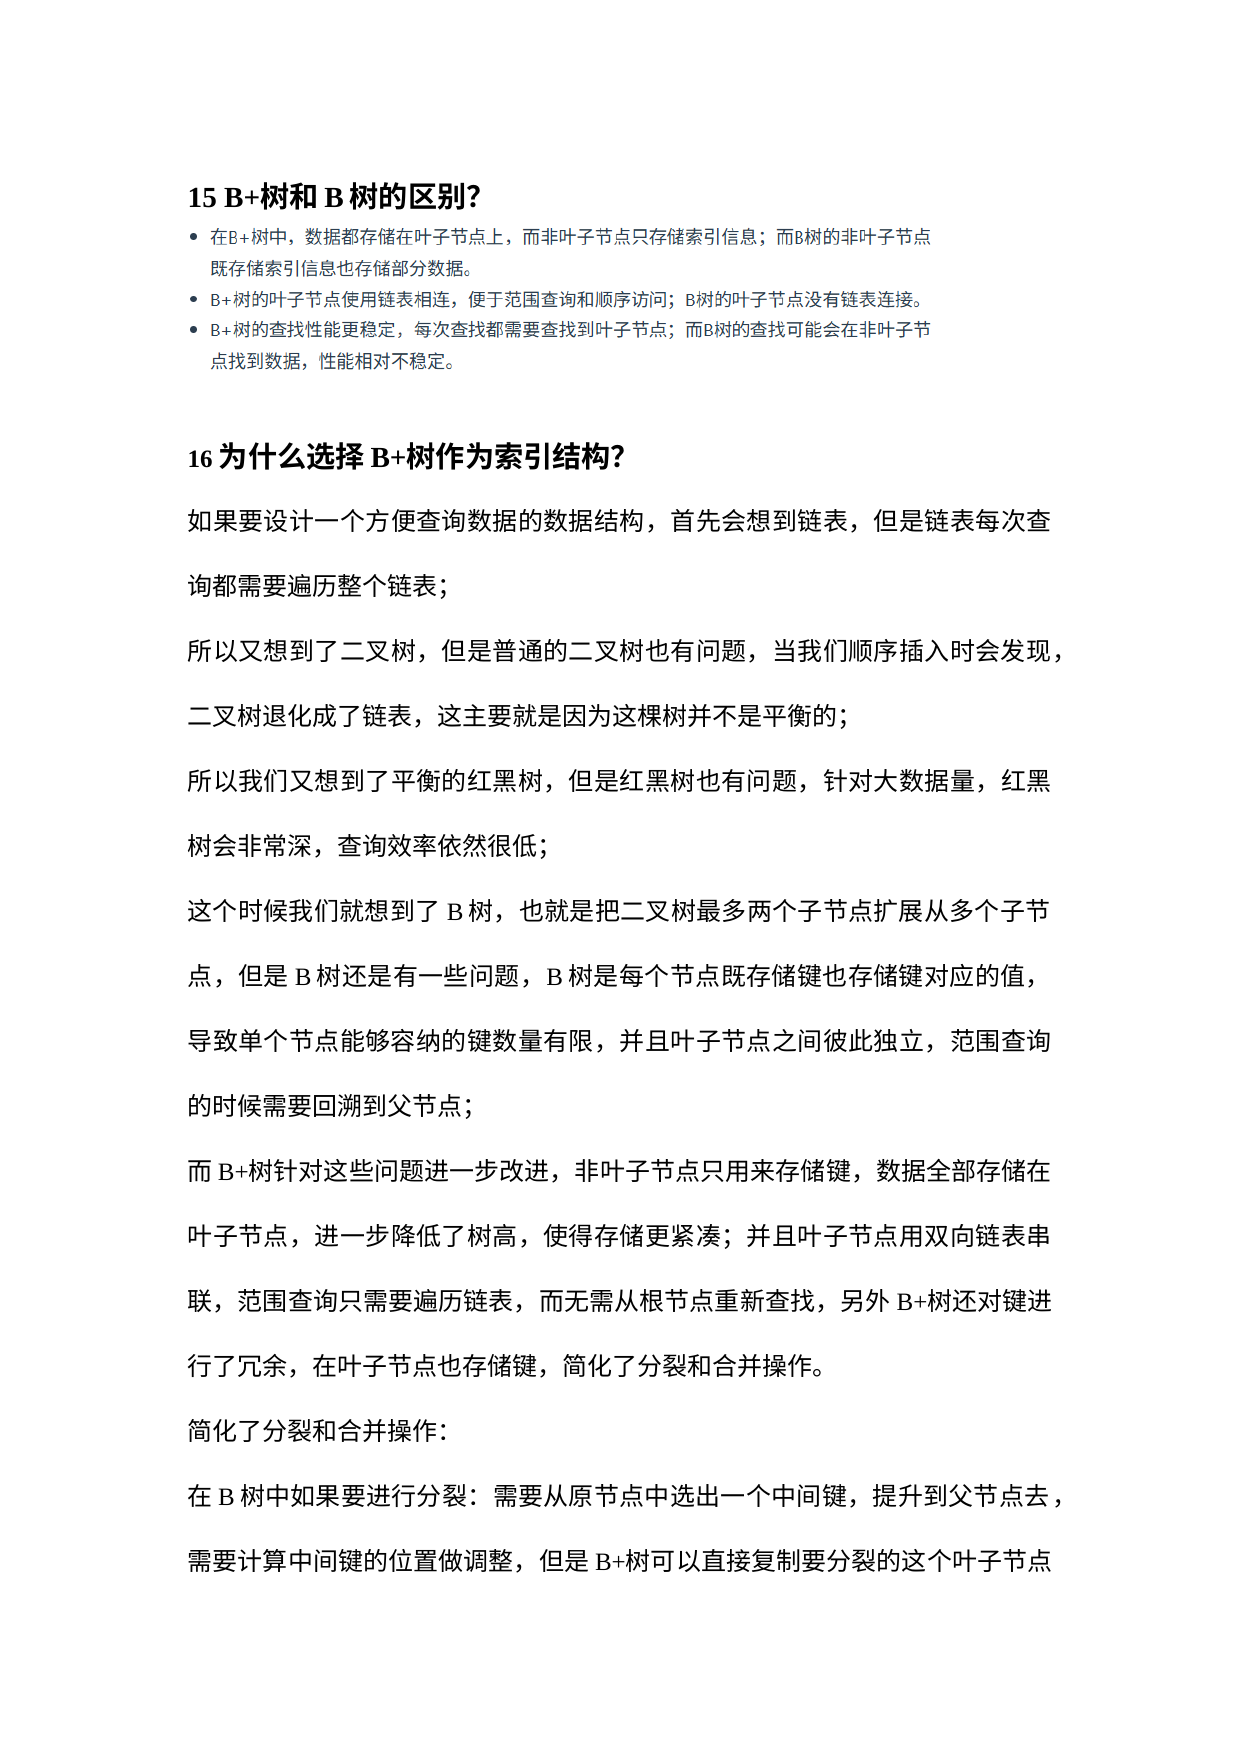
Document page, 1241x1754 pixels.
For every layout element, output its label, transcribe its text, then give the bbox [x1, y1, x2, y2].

text 简化了分裂和合并操作： [187, 1397, 1053, 1462]
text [187, 1462, 1053, 1592]
text 而B+树针对这些问题进一步改进，非叶子节点只用来存储键，数据全部存储在叶子节点，进一步降低了树高，使得存储更紧凑；并且叶子节点用双向链表串联，范围查询只需要遍历链表，而无需从根节点重新查找，另外B+树还对键进行了冗余，在叶子节点也存储键，简化了分裂和合并操作。 [187, 1137, 1053, 1397]
text 如果要设计一个方便查询数据的数据结构，首先会想到链表，但是链表每次查询都需要遍历整个链表； [187, 487, 1053, 617]
text 所以我们又想到了平衡的红黑树，但是红黑树也有问题，针对大数据量，红黑树会非常深，查询效率依然很低； [187, 747, 1053, 877]
picture [187, 227, 931, 371]
text 这个时候我们就想到了B树，也就是把二叉树最多两个子节点扩展从多个子节点，但是B树还是有一些问题，B树是每个节点既存储键也存储键对应的值，导致单个节点能够容纳的键数量有限，并且叶子节点之间彼此独立，范围查询的时候需要回溯到父节点； [187, 877, 1053, 1137]
subtitle 15 B+树和B树的区别？ [187, 162, 1053, 227]
text 所以又想到了二叉树，但是普通的二叉树也有问题，当我们顺序插入时会发现，二叉树退化成了链表，这主要就是因为这棵树并不是平衡的； [187, 617, 1053, 747]
subtitle 16 为什么选择B+树作为索引结构？ [187, 422, 1053, 487]
